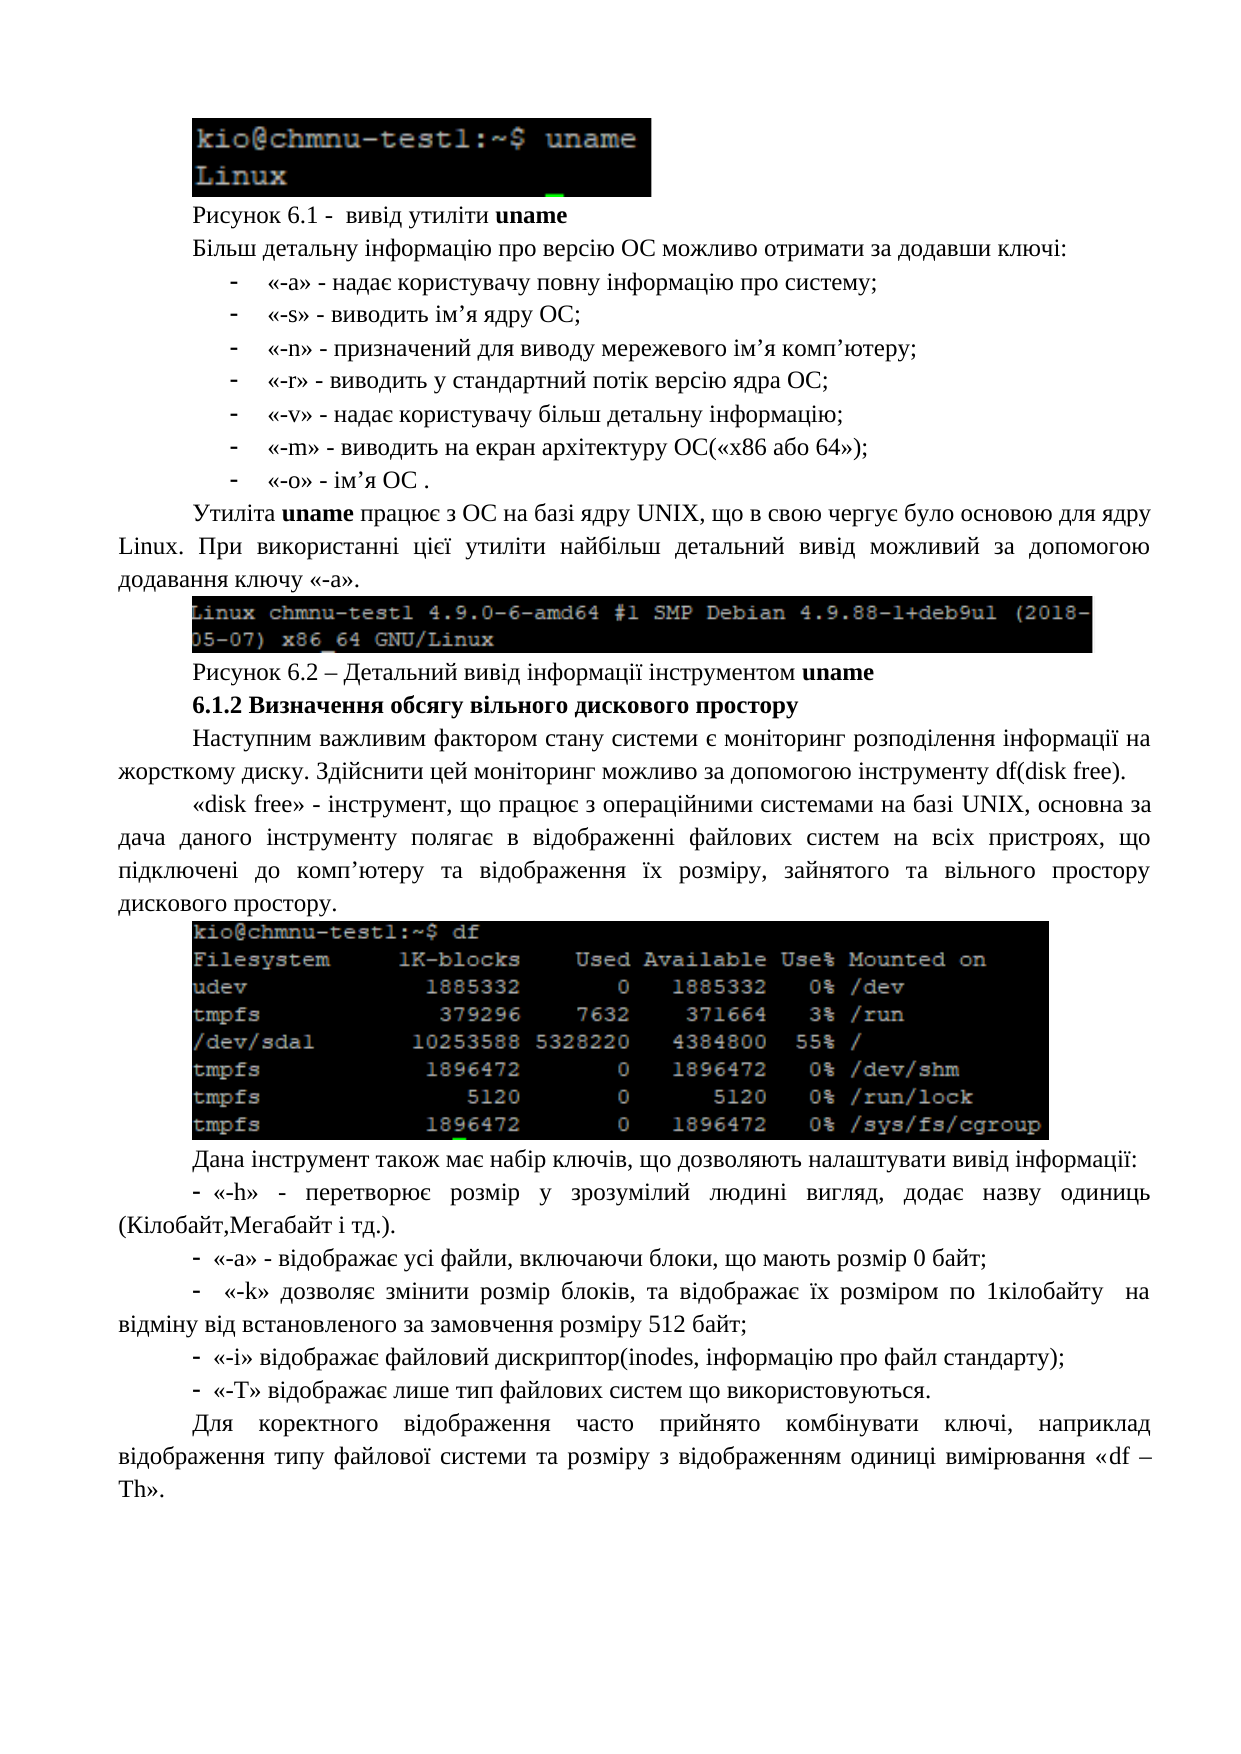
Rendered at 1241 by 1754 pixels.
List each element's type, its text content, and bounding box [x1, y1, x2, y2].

list «-a» - відображає усі файли, включаючи блоки, що мають розмір 0 байт; [118, 1243, 1152, 1271]
list «-v» - надає користувачу більш детальну інформацію; [229, 399, 1152, 427]
text Наступним важливим фактором стану системи є моніторинг розподілення інформації на жорсткому диску. Здійснити цей моніторинг можливо за допомогою інструменту df(disk free). [118, 723, 1152, 785]
subtitle 6.1.2 Визначення обсягу вільного дискового простору [118, 690, 1152, 719]
text Рисунок 6.2 – Детальний вивід інформації інструментом uname [118, 657, 1152, 686]
text Більш детальну інформацію про версію ОС можливо отримати за додавши ключі: [118, 233, 1152, 262]
picture [192, 596, 1096, 653]
list «-o» - ім’я ОС . [229, 465, 1152, 493]
text Дана інструмент також має набір ключів, що дозволяють налаштувати вивід інформації: [118, 1144, 1152, 1172]
text Рисунок 6.1 - вивід утиліти uname [118, 201, 1152, 229]
list «-a» - надає користувачу повну інформацію про систему; [229, 267, 1152, 295]
picture [192, 921, 1049, 1140]
list «-T» відображає лише тип файлових систем що використовуються. [118, 1375, 1152, 1403]
list «-r» - виводить у стандартний потік версію ядра ОС; [229, 366, 1152, 394]
list «-n» - призначений для виводу мережевого ім’я комп’ютеру; [229, 333, 1152, 361]
picture [192, 118, 652, 197]
text Утиліта uname працює з ОС на базі ядру UNIX, що в свою чергує було основою для ядру Linux. При використанні цієї утиліти найбільш детальний вивід можливий за допомогою додавання ключу «-a». [118, 498, 1152, 592]
list «-m» - виводить на екран архітектуру ОС(«x86 або 64»); [229, 432, 1152, 460]
text «disk free» - інструмент, що працює з операційними системами на базі UNIX, основна за дача даного інструменту полягає в відображенні файлових систем на всіх пристроях, що підключені до комп’ютеру та відображення їх розміру, зайнятого та вільного простору дискового простору. [118, 789, 1152, 917]
list «-h» - перетворює розмір у зрозумілий людині вигляд, додає назву одиниць (Кілобайт,Мегабайт і тд.). [118, 1177, 1152, 1238]
list Для коректного відображення часто прийнято комбінувати ключі, наприклад відображення типу файлової системи та розміру з відображенням одиниці вимірювання «df –Th». [118, 1408, 1152, 1503]
list «-i» відображає файловий дискриптор(inodes, інформацію про файл стандарту); [118, 1342, 1152, 1371]
list «-k» дозволяє змінити розмір блоків, та відображає їх розміром по 1кілобайту на відміну від встановленого за замовчення розміру 512 байт; [118, 1276, 1152, 1337]
list «-s» - виводить ім’я ядру ОС; [229, 299, 1152, 328]
